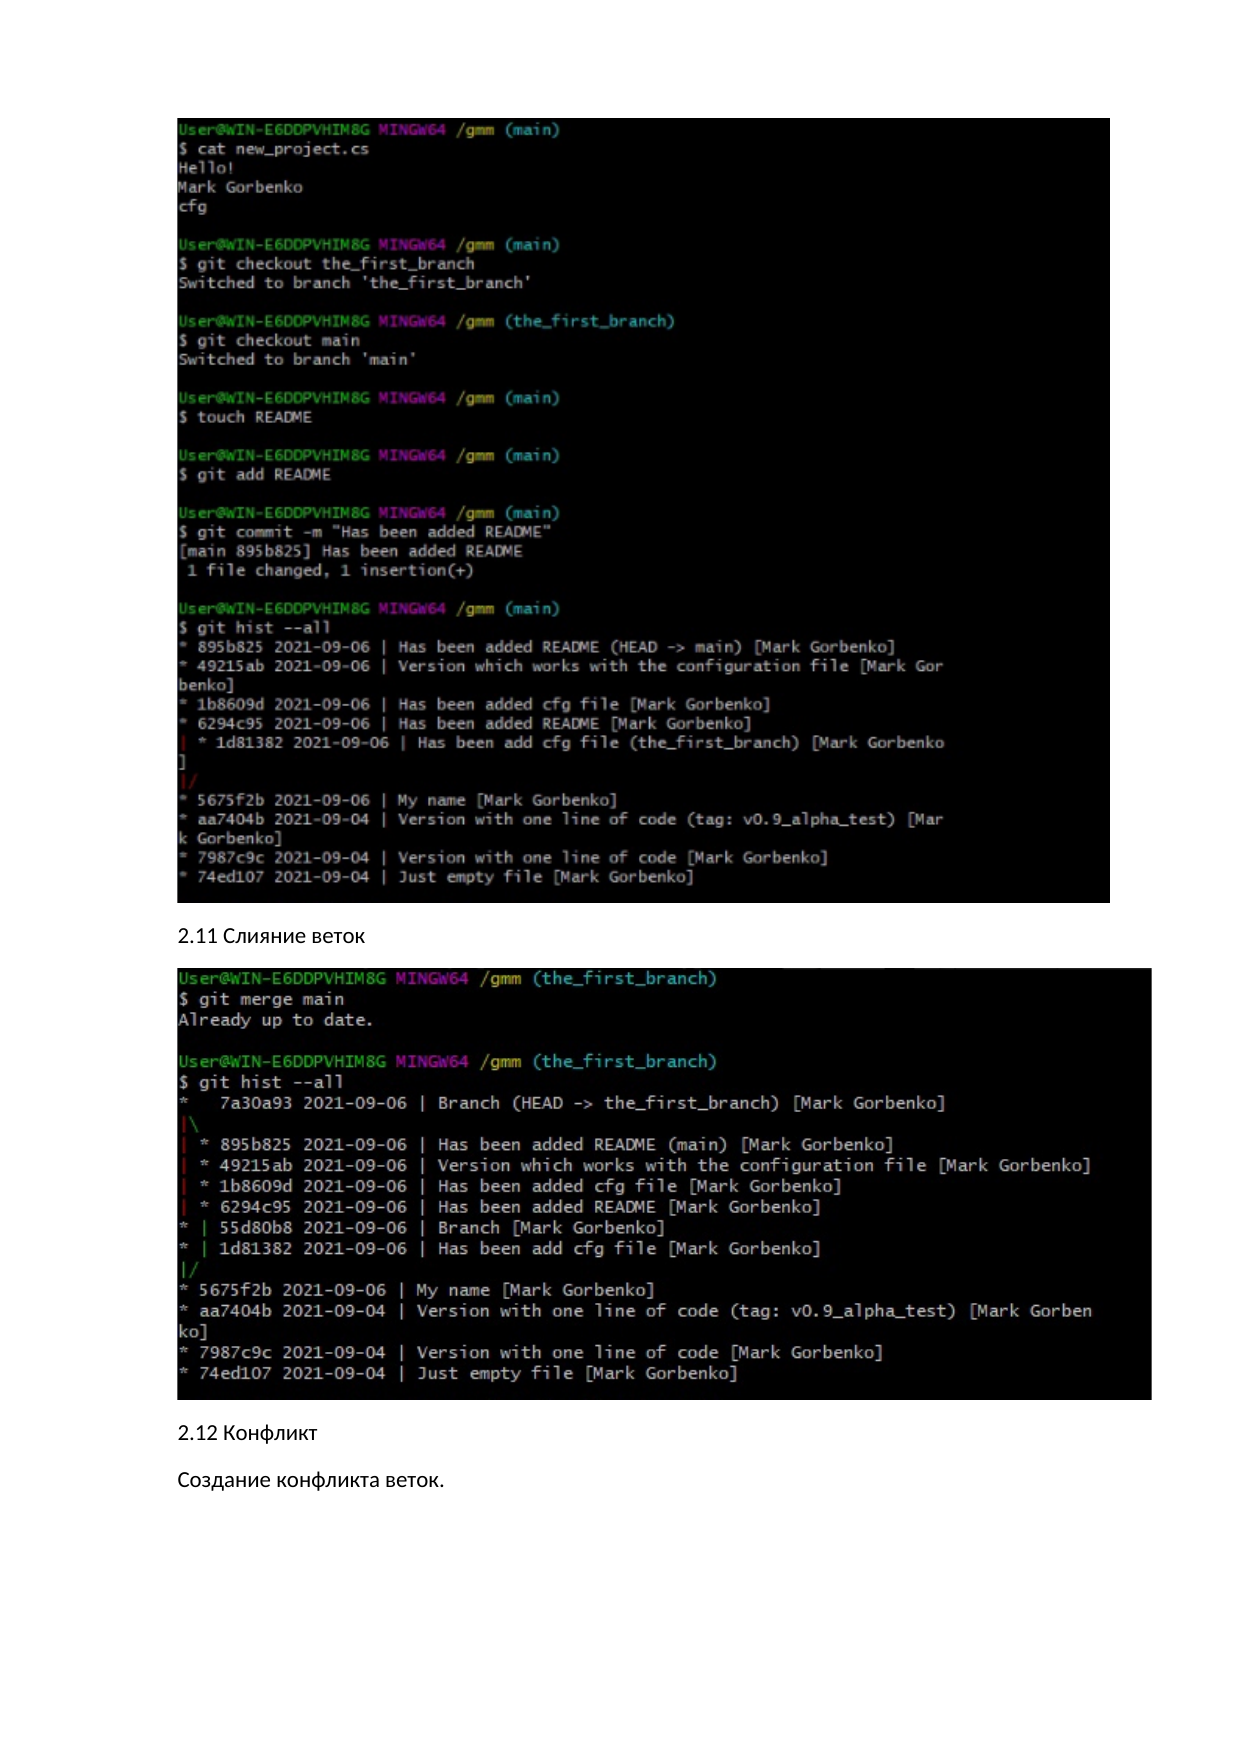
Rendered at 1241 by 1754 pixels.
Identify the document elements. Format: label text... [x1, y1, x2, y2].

picture [177, 968, 1152, 1400]
text 2.12 Конфликт [177, 1418, 1152, 1447]
text Создание конфликта веток. [177, 1465, 1152, 1493]
picture [177, 118, 1110, 903]
text 2.11 Слияние веток [177, 921, 1152, 949]
